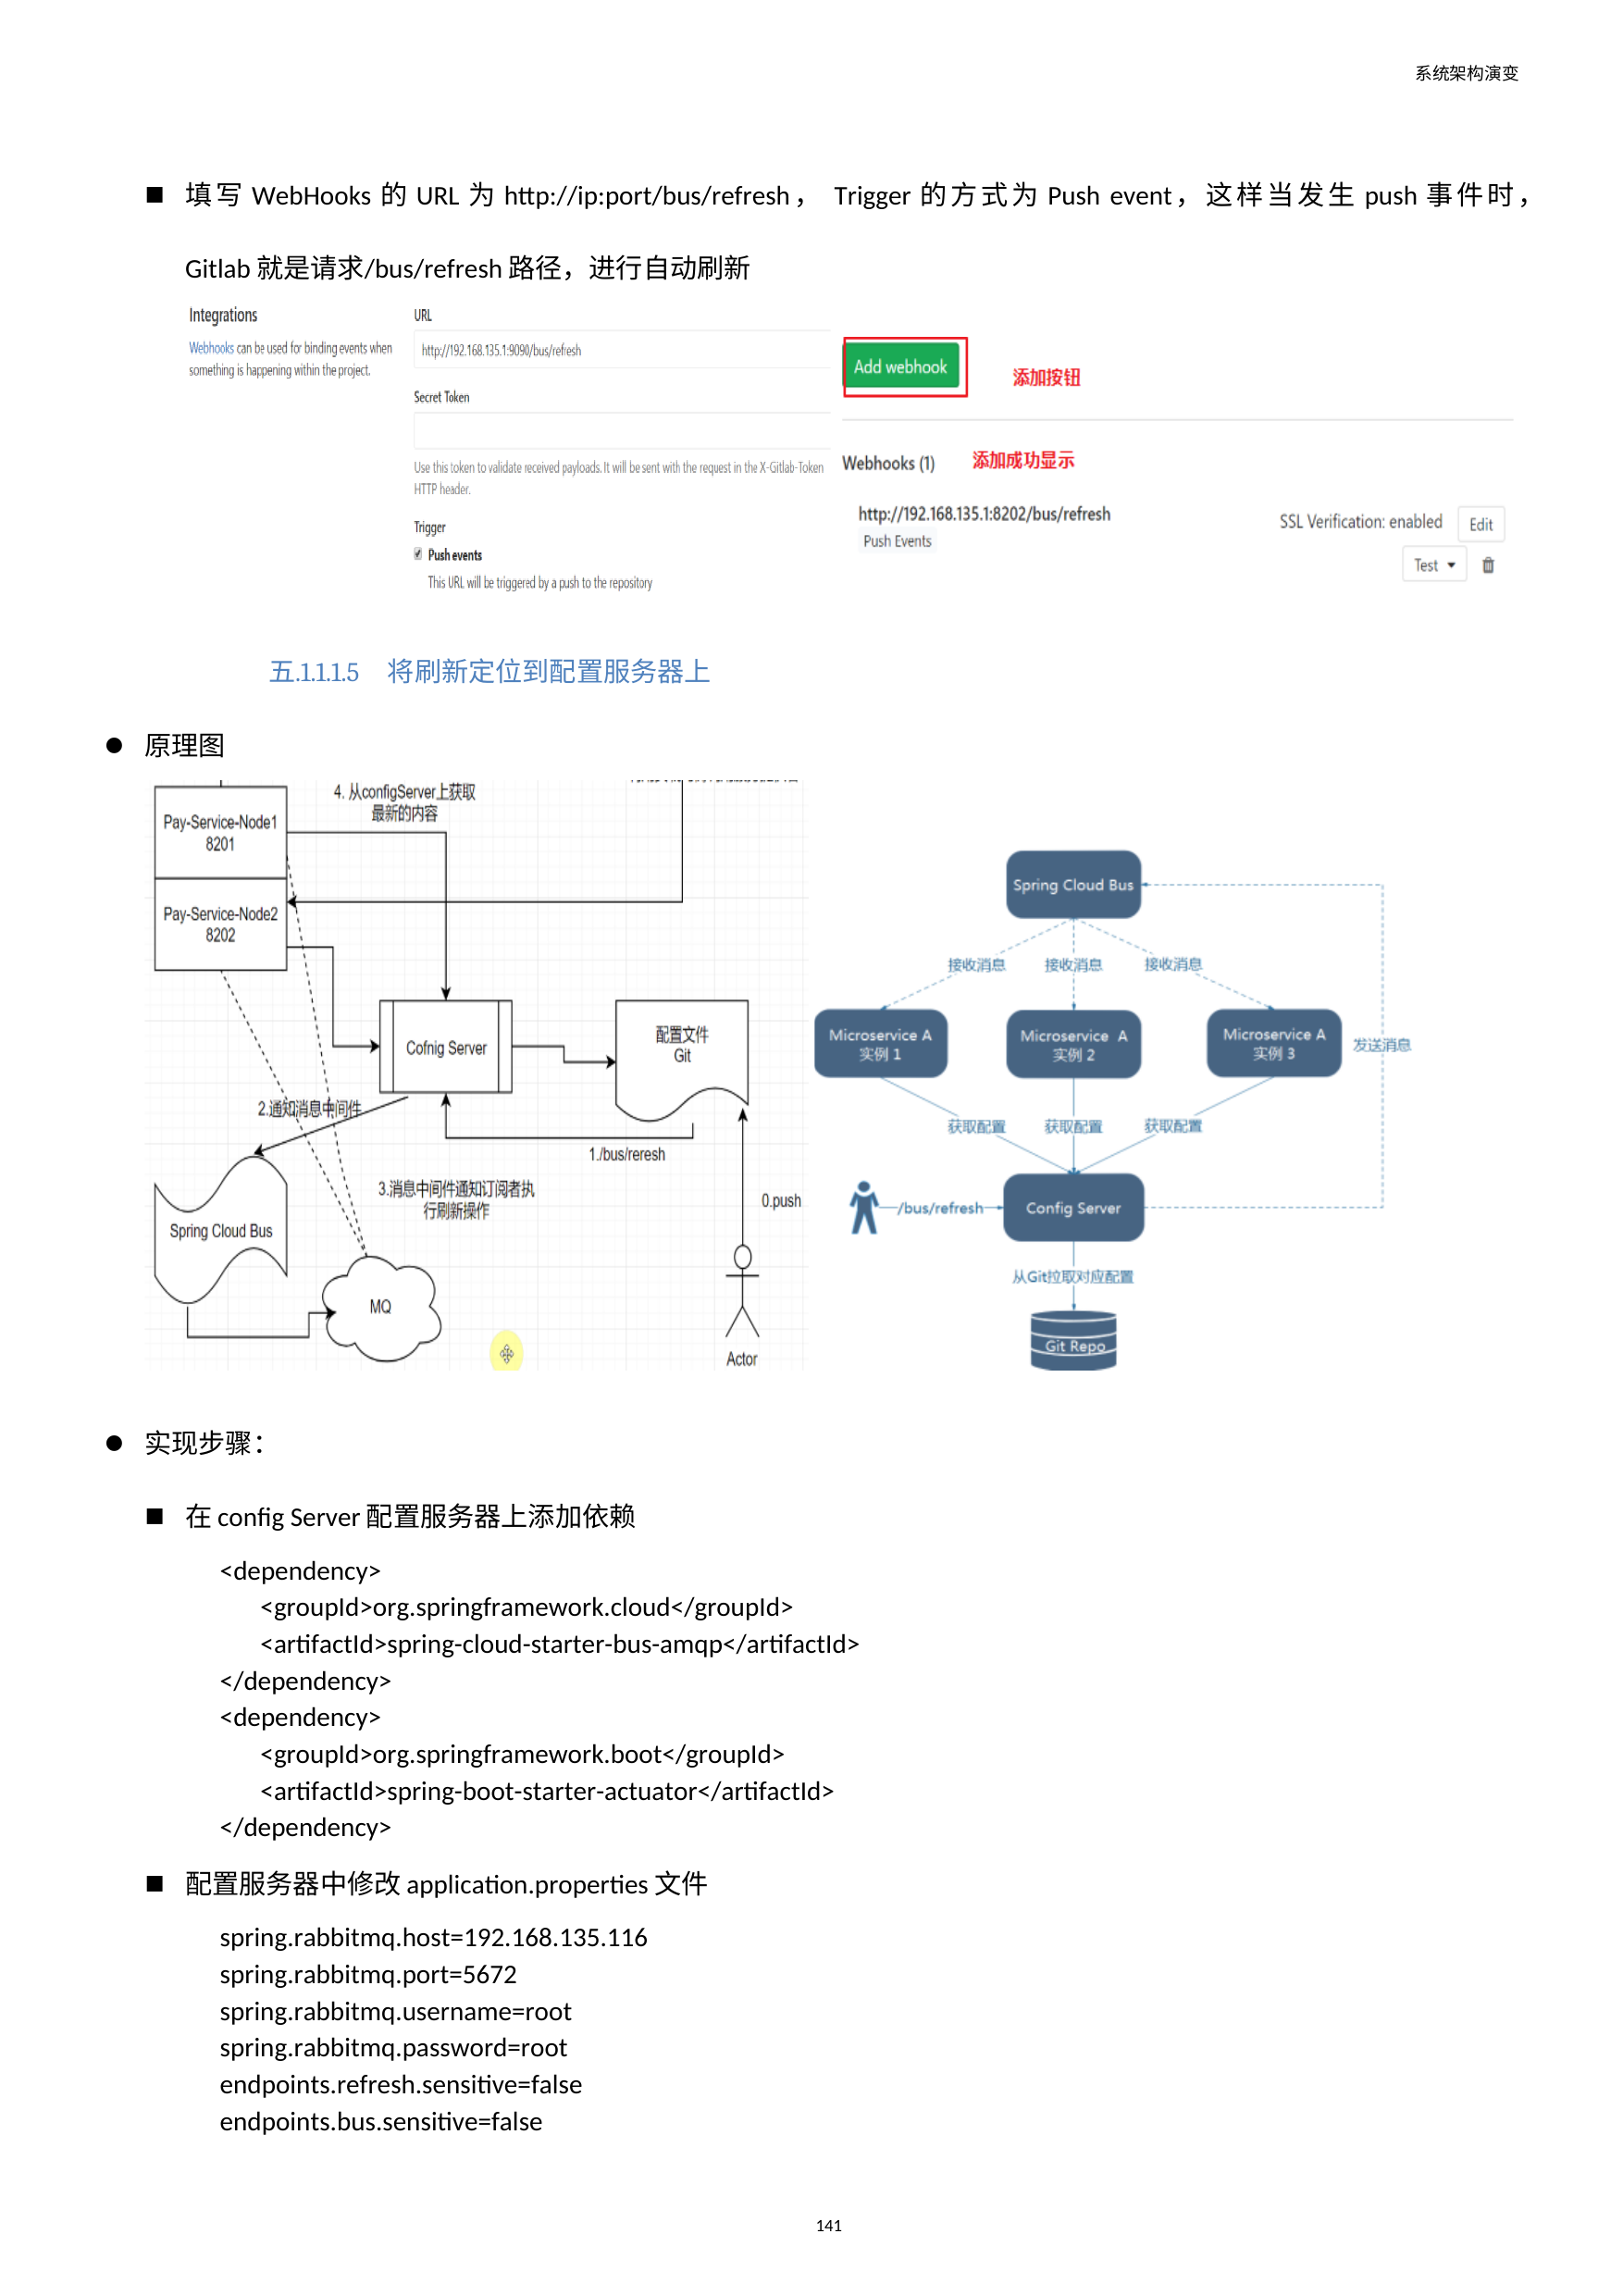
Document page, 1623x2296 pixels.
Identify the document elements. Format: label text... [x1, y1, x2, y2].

list <dependency> [185, 1698, 1518, 1735]
list spring.rabbitmq.username=root [185, 1992, 1518, 2029]
picture [144, 780, 809, 1371]
picture [185, 303, 831, 598]
list <dependency> [185, 1552, 1518, 1588]
list spring.rabbitmq.password=root [185, 2029, 1518, 2066]
list 填写WebHooks的URL为http://ip:port/bus/refresh， Trigger的方式为Push event，这样当发生push事件时，Gitlab就是请求/bus/refresh路径，进行自动刷新 [144, 155, 1518, 303]
list <groupId>org.springframework.boot</groupId> [226, 1735, 1518, 1772]
subtitle 将刷新定位到配置服务器上 [268, 633, 1518, 707]
list 原理图 [104, 707, 1518, 780]
list 实现步骤： [104, 1405, 1518, 1478]
list <artifactId>spring-boot-starter-actuator</artifactId> [226, 1772, 1518, 1808]
list 配置服务器中修改application.properties文件 [144, 1845, 1518, 1918]
list spring.rabbitmq.port=5672 [185, 1955, 1518, 1992]
list spring.rabbitmq.host=192.168.135.116 [185, 1918, 1518, 1955]
list </dependency> [185, 1662, 1518, 1698]
list <groupId>org.springframework.cloud</groupId> [226, 1588, 1518, 1625]
list 在config Server配置服务器上添加依赖 [144, 1478, 1518, 1552]
list </dependency> [185, 1808, 1518, 1845]
list endpoints.refresh.sensitive=false [185, 2066, 1518, 2103]
list endpoints.bus.sensitive=false [185, 2103, 1518, 2140]
list <artifactId>spring-cloud-starter-bus-amqp</artifactId> [226, 1625, 1518, 1662]
picture [814, 837, 1418, 1371]
picture [836, 337, 1514, 598]
